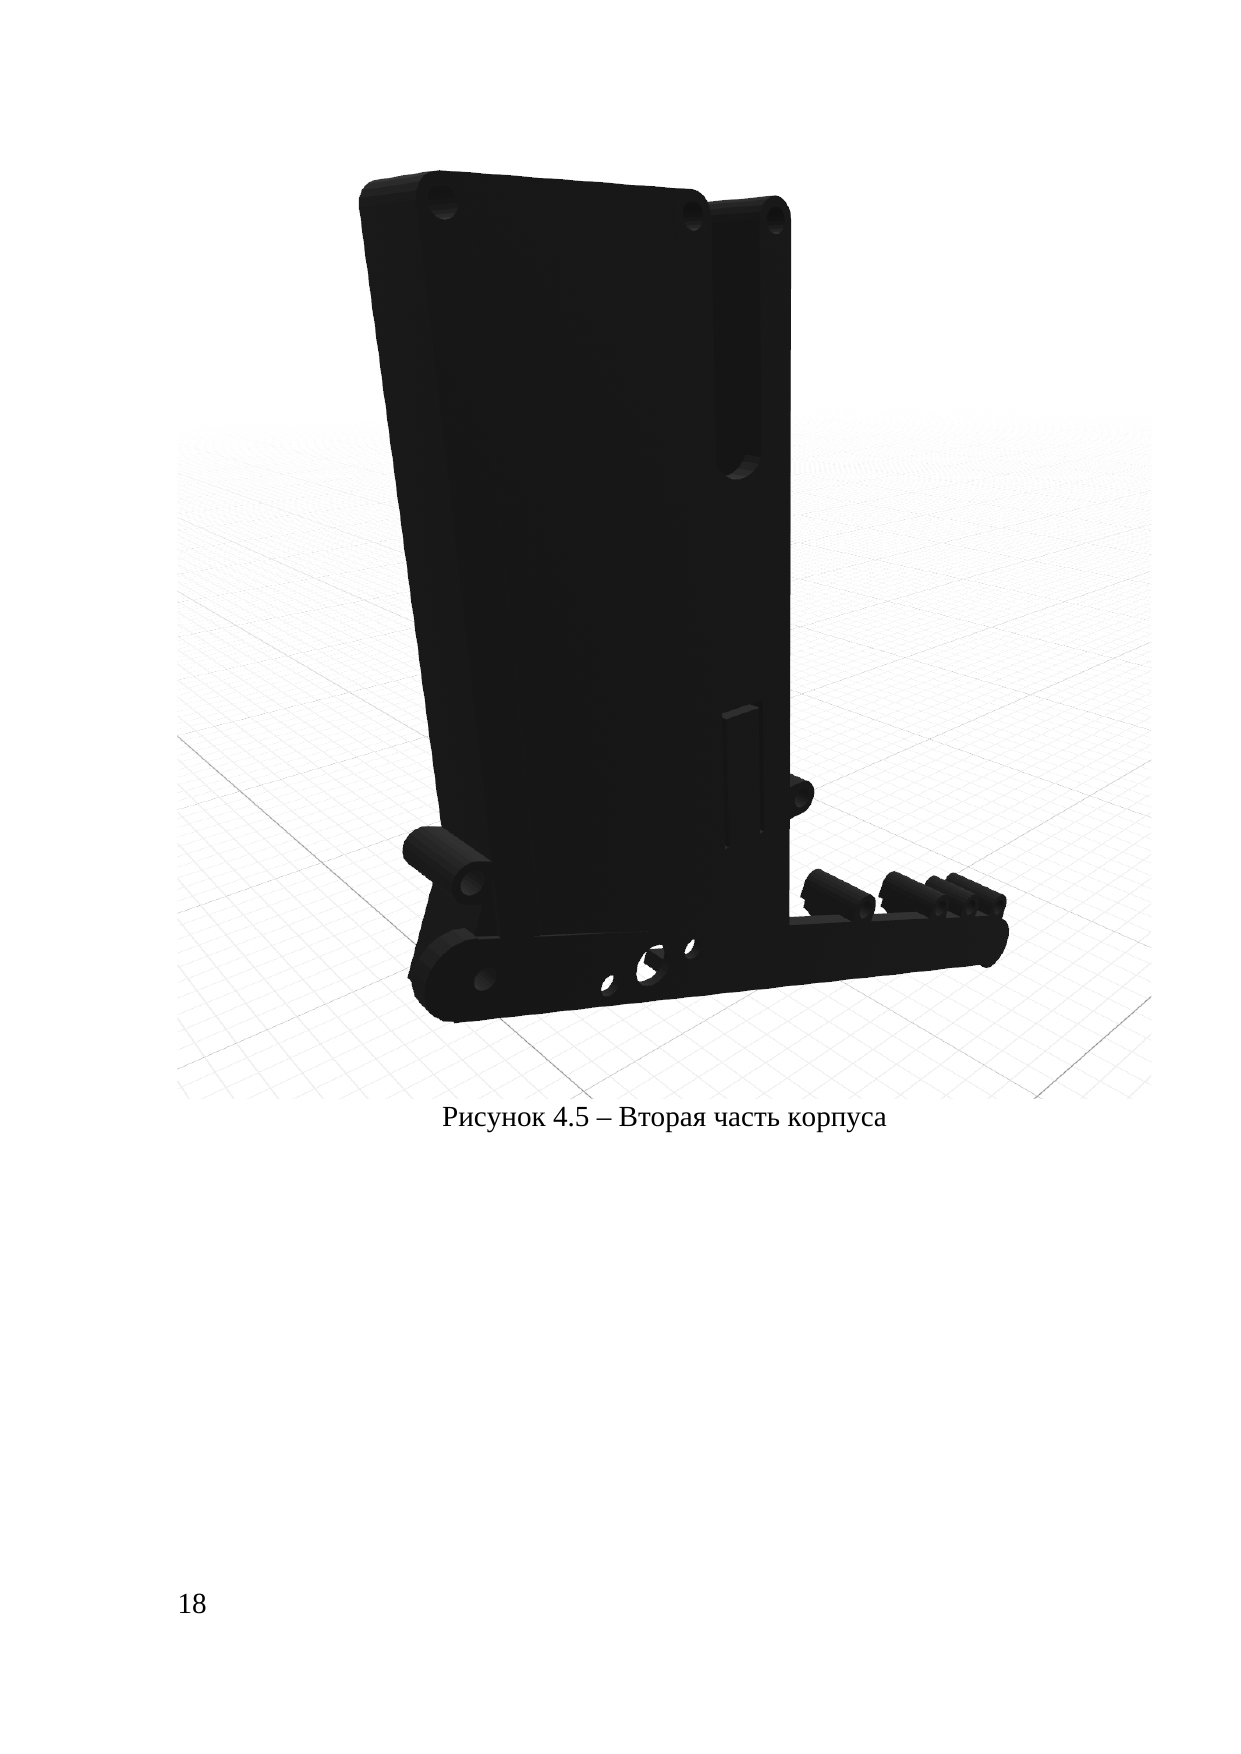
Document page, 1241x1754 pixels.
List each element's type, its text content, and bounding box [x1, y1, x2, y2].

picture [177, 118, 1152, 1099]
text Рисунок 4.5 – Вторая часть корпуса [177, 1099, 1152, 1132]
